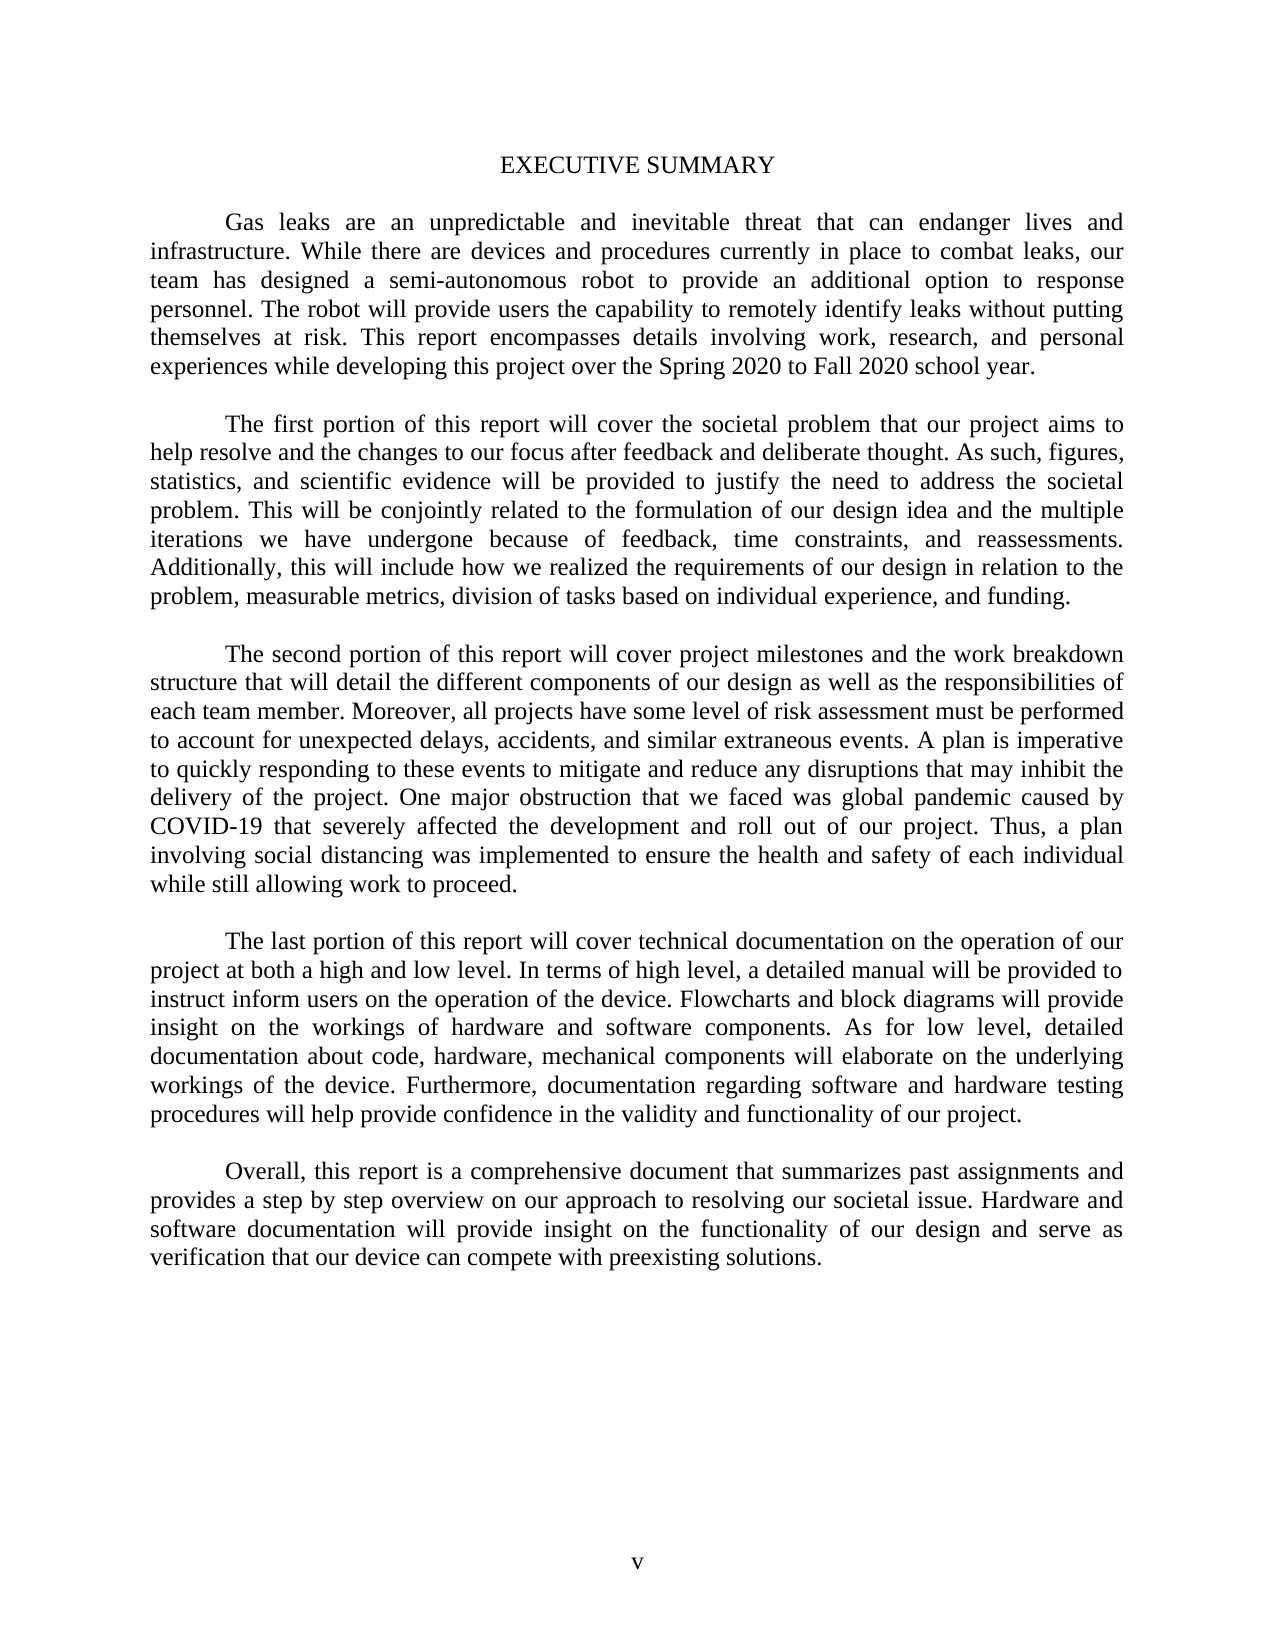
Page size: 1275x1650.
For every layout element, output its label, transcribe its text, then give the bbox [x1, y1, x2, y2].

text The first portion of this report will cover the societal problem that our project aims to help resolve and the changes to our focus after feedback and deliberate thought. As such, figures, statistics, and scientific evidence will be provided to justify the need to address the societal problem. This will be conjointly related to the formulation of our design idea and the multiple iterations we have undergone because of feedback, time constraints, and reassessments. Additionally, this will include how we realized the requirements of our design in relation to the problem, measurable metrics, division of tasks based on individual experience, and funding. [150, 409, 1125, 610]
text Overall, this report is a comprehensive document that summarizes past assignments and provides a step by step overview on our approach to resolving our societal issue. Hardware and software documentation will provide insight on the functionality of our design and serve as verification that our device can compete with preexisting solutions. [150, 1156, 1125, 1271]
text Gas leaks are an unpredictable and inevitable threat that can endanger lives and infrastructure. While there are devices and procedures currently in place to combat leaks, our team has designed a semi-autonomous robot to provide an additional option to response personnel. The robot will provide users the capability to remotely identify leaks without putting themselves at risk. This report encompasses details involving work, research, and personal experiences while developing this project over the Spring 2020 to Fall 2020 school year. [150, 207, 1125, 380]
text The second portion of this report will cover project milestones and the work breakdown structure that will detail the different components of our design as well as the responsibilities of each team member. Moreover, all projects have some level of risk assessment must be performed to account for unexpected delays, accidents, and similar extraneous events. A plan is imperative to quickly responding to these events to mitigate and reduce any disruptions that may inhibit the delivery of the project. One major obstruction that we faced was global pandemic caused by COVID-19 that severely affected the development and roll out of our project. Thus, a plan involving social distancing was implemented to ensure the health and safety of each individual while still allowing work to proceed. [150, 639, 1125, 897]
text EXECUTIVE SUMMARY [150, 150, 1125, 179]
text The last portion of this report will cover technical documentation on the operation of our project at both a high and low level. In terms of high level, a detailed manual will be provided to instruct inform users on the operation of the device. Flowcharts and block diagrams will provide insight on the workings of hardware and software components. As for low level, detailed documentation about code, hardware, mechanical components will elaborate on the underlying workings of the device. Furthermore, documentation regarding software and hardware testing procedures will help provide confidence in the validity and functionality of our project. [150, 926, 1125, 1127]
